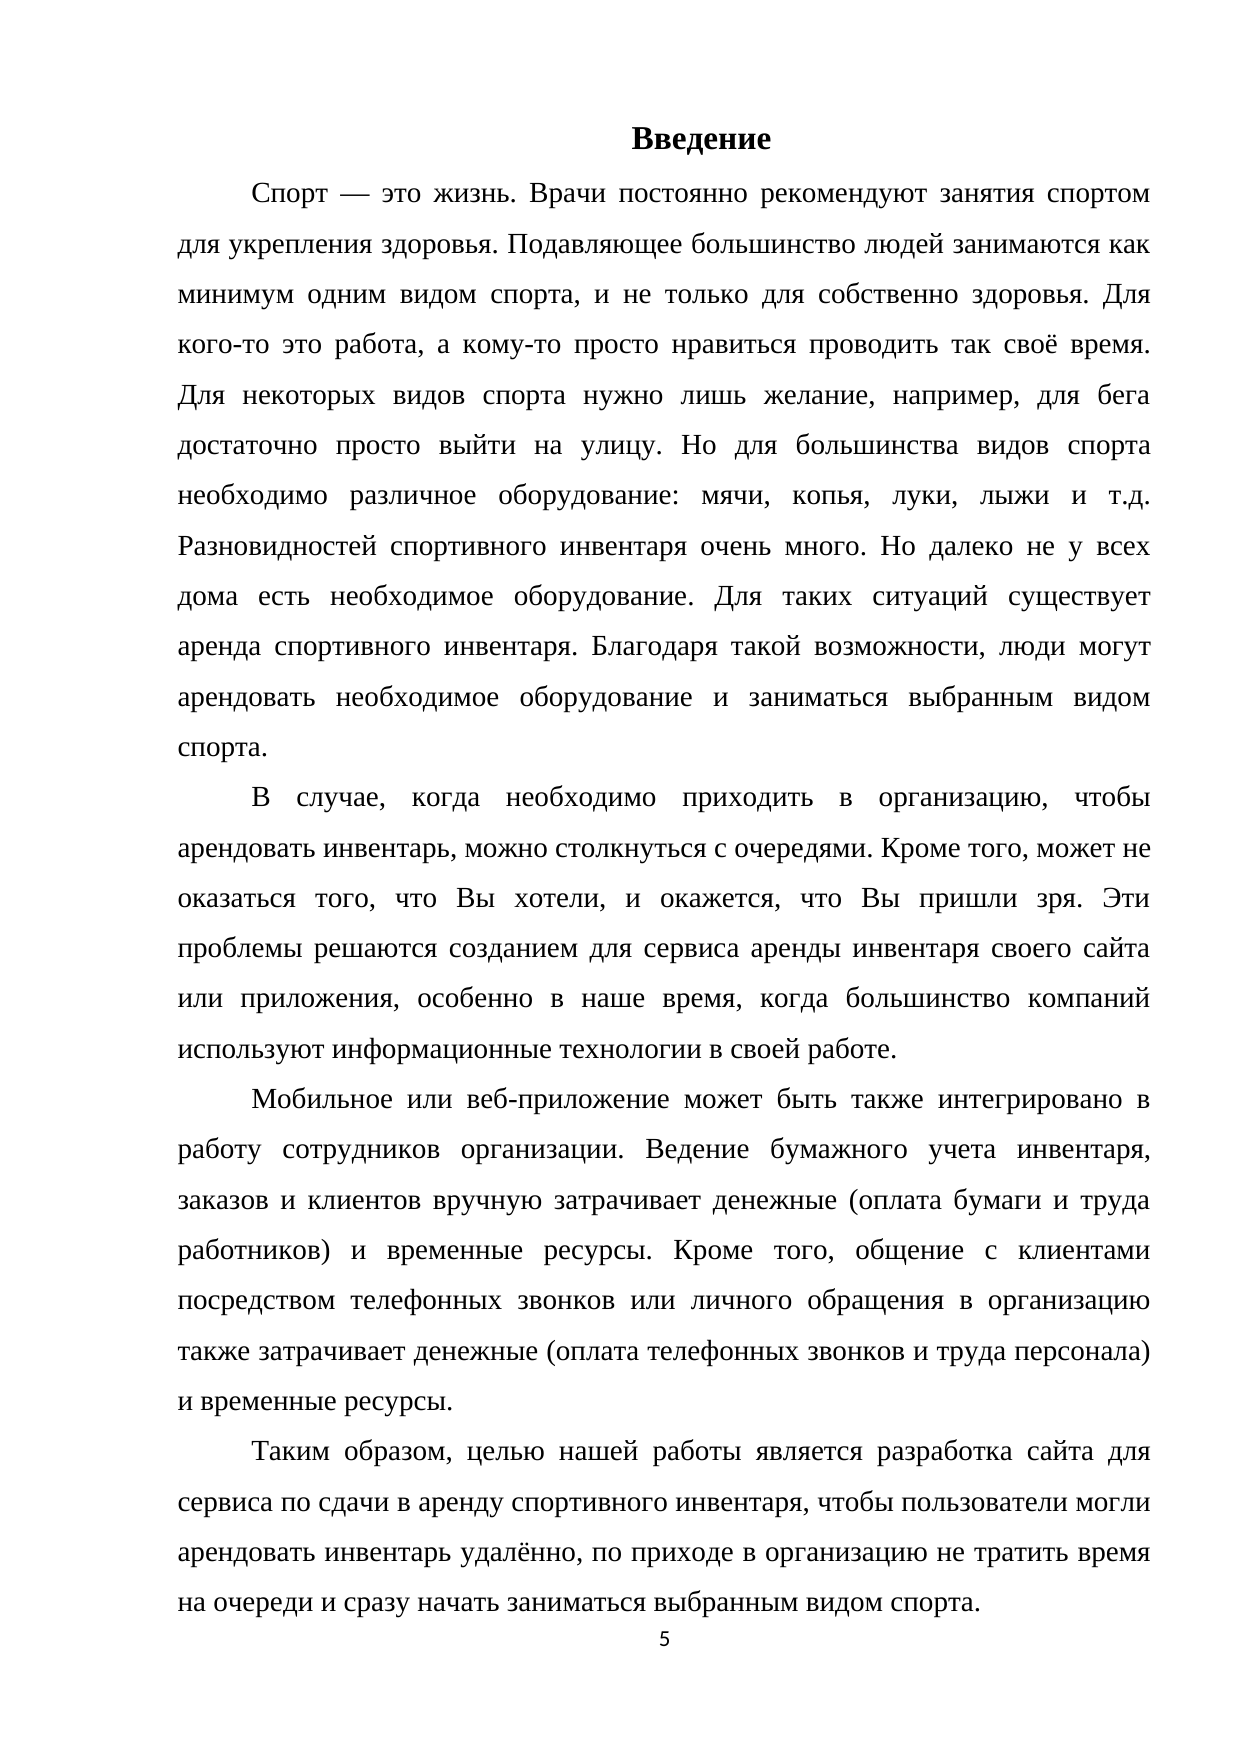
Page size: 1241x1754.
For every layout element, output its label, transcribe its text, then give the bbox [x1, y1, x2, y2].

text Таким образом, целью нашей работы является разработка сайта для сервиса по сдачи в аренду спортивного инвентаря, чтобы пользователи могли арендовать инвентарь удалённо, по приходе в организацию не тратить время на очереди и сразу начать заниматься выбранным видом спорта. [177, 1433, 1152, 1618]
text В случае, когда необходимо приходить в организацию, чтобы арендовать инвентарь, можно столкнуться с очередями. Кроме того, может не оказаться того, что Вы хотели, и окажется, что Вы пришли зря. Эти проблемы решаются созданием для сервиса аренды инвентаря своего сайта или приложения, особенно в наше время, когда большинство компаний используют информационные технологии в своей работе. [177, 779, 1152, 1064]
text Мобильное или веб-приложение может быть также интегрировано в работу сотрудников организации. Ведение бумажного учета инвентаря, заказов и клиентов вручную затрачивает денежные (оплата бумаги и труда работников) и временные ресурсы. Кроме того, общение с клиентами посредством телефонных звонков или личного обращения в организацию также затрачивает денежные (оплата телефонных звонков и труда персонала) и временные ресурсы. [177, 1081, 1152, 1417]
text Введение [177, 118, 1152, 156]
text Спорт — это жизнь. Врачи постоянно рекомендуют занятия спортом для укрепления здоровья. Подавляющее большинство людей занимаются как минимум одним видом спорта, и не только для собственно здоровья. Для кого-то это работа, а кому-то просто нравиться проводить так своё время. Для некоторых видов спорта нужно лишь желание, например, для бега достаточно просто выйти на улицу. Но для большинства видов спорта необходимо различное оборудование: мячи, копья, луки, лыжи и т.д. Разновидностей спортивного инвентаря очень много. Но далеко не у всех дома есть необходимое оборудование. Для таких ситуаций существует аренда спортивного инвентаря. Благодаря такой возможности, люди могут арендовать необходимое оборудование и заниматься выбранным видом спорта. [177, 176, 1152, 763]
